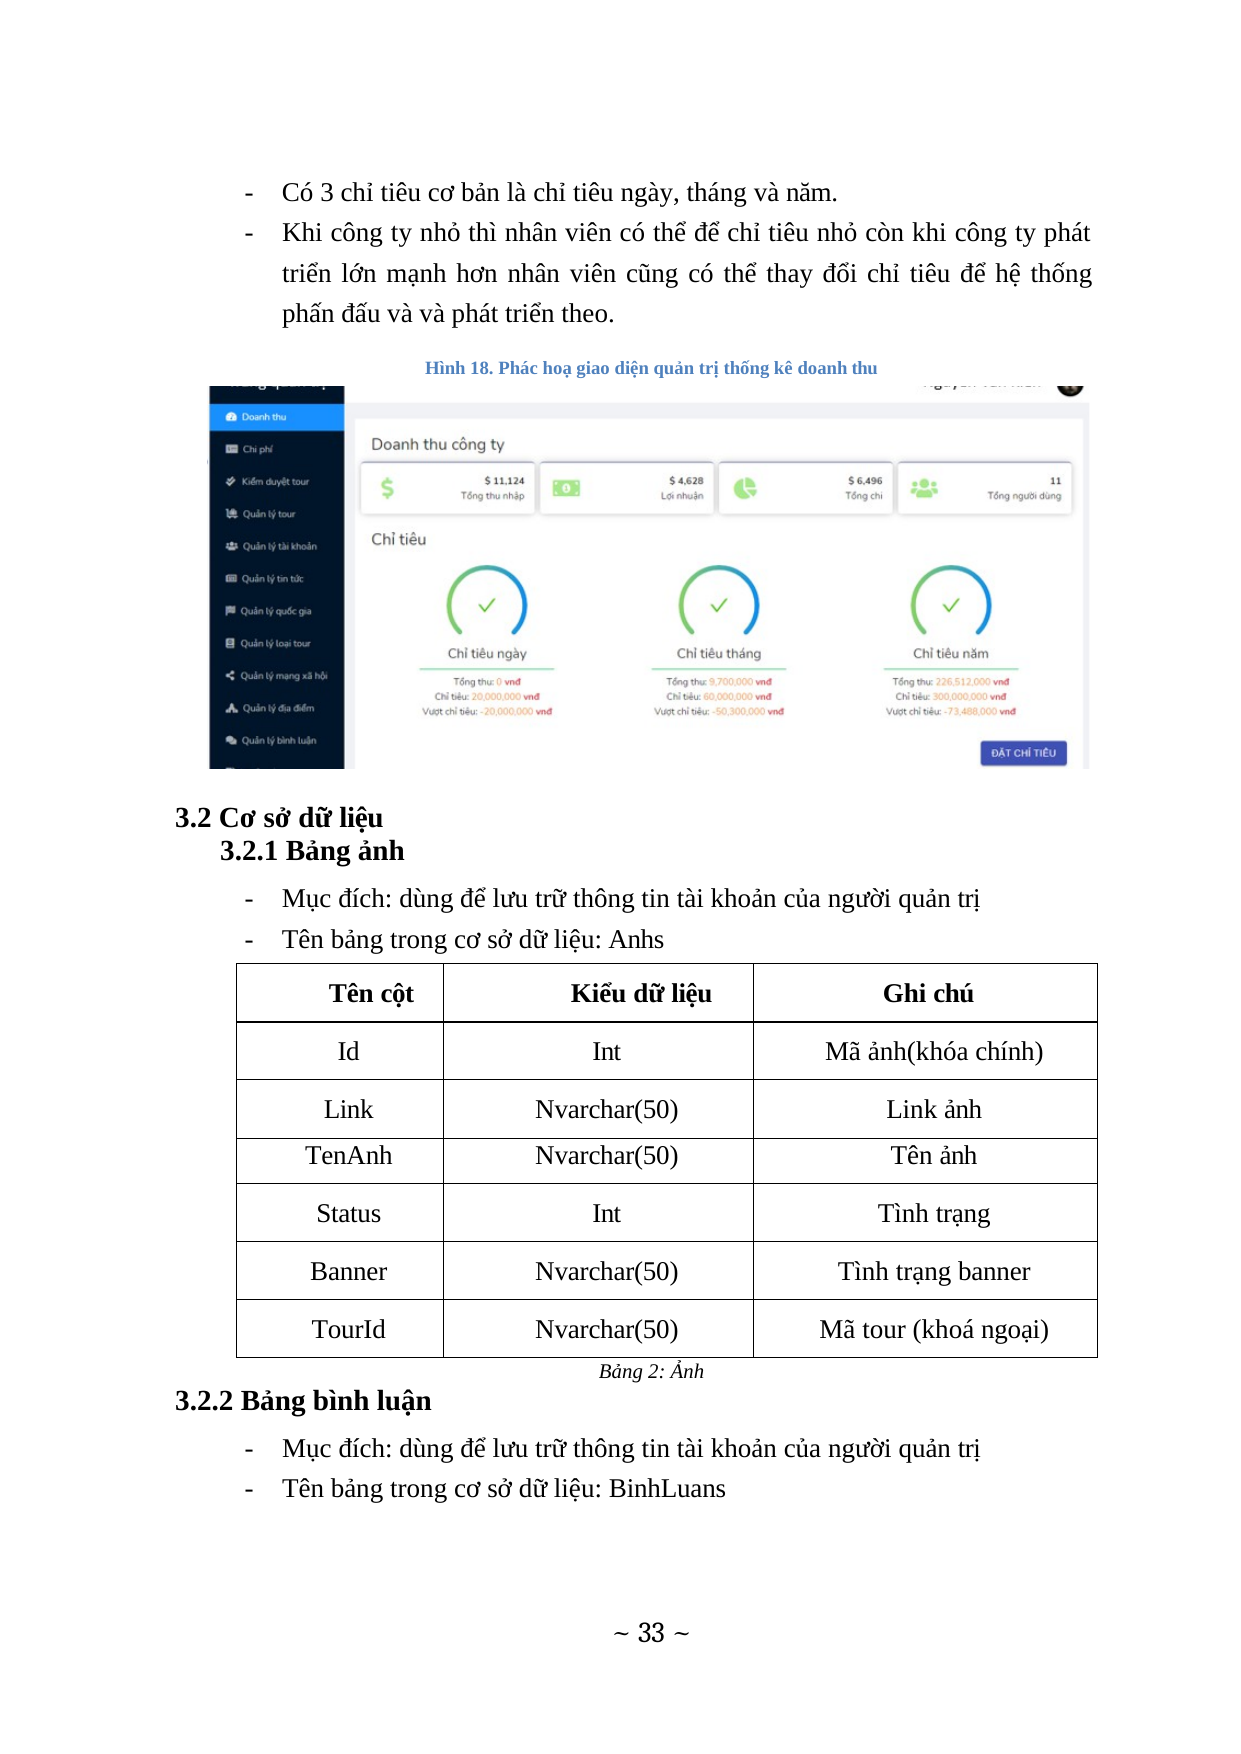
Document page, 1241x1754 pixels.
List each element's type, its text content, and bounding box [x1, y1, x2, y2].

picture [207, 386, 1090, 410]
list Tên bảng trong cơ sở dữ liệu: BinhLuans [244, 1473, 1128, 1504]
table_cell Link [237, 1080, 443, 1137]
table_cell Banner [237, 1242, 443, 1299]
table_header Kiểu dữ liệu [444, 964, 753, 1021]
table_cell Int [444, 1184, 753, 1241]
table_header Tên cột [237, 964, 443, 1021]
table_cell Nvarchar(50) [444, 1300, 753, 1357]
table_header Ghi chú [754, 964, 1097, 1021]
text Hình 18. Phác hoạ giao diện quản trị thống kê doanh thu [175, 357, 1128, 379]
table_cell TourId [237, 1300, 443, 1357]
table_cell Nvarchar(50) [444, 1242, 753, 1299]
table_cell Int [444, 1023, 753, 1079]
list Tên bảng trong cơ sở dữ liệu: Anhs [244, 923, 1128, 954]
table_cell Id [237, 1023, 443, 1079]
subtitle 3.2 Cơ sở dữ liệu [175, 410, 1128, 833]
table_cell Tên ảnh [754, 1139, 1097, 1183]
subtitle 3.2.2 Bảng bình luận [175, 1383, 1128, 1417]
table_cell Nvarchar(50) [444, 1080, 753, 1137]
list Khi công ty nhỏ thì nhân viên có thể để chỉ tiêu nhỏ còn khi công ty phát triển lớn mạnh hơn nhân viên cũng có thể thay đổi chỉ tiêu để hệ thống phấn đấu và và phát triển theo. [244, 217, 1093, 328]
subtitle 3.2.1 Bảng ảnh [175, 833, 1128, 867]
list Có 3 chỉ tiêu cơ bản là chỉ tiêu ngày, tháng và năm. [244, 176, 1128, 207]
table_cell TenAnh [237, 1139, 443, 1183]
table_cell Tình trạng banner [754, 1242, 1097, 1299]
text Bảng 2: Ảnh [175, 1358, 1128, 1383]
list Mục đích: dùng để lưu trữ thông tin tài khoản của người quản trị [244, 882, 1128, 914]
table_cell Link ảnh [754, 1080, 1097, 1137]
table_cell Tình trạng [754, 1184, 1097, 1241]
table_cell Mã tour (khoá ngoại) [754, 1300, 1097, 1357]
table_cell Nvarchar(50) [444, 1139, 753, 1183]
table_cell Status [237, 1184, 443, 1241]
list Mục đích: dùng để lưu trữ thông tin tài khoản của người quản trị [244, 1432, 1128, 1463]
table_cell Mã ảnh(khóa chính) [754, 1023, 1097, 1079]
